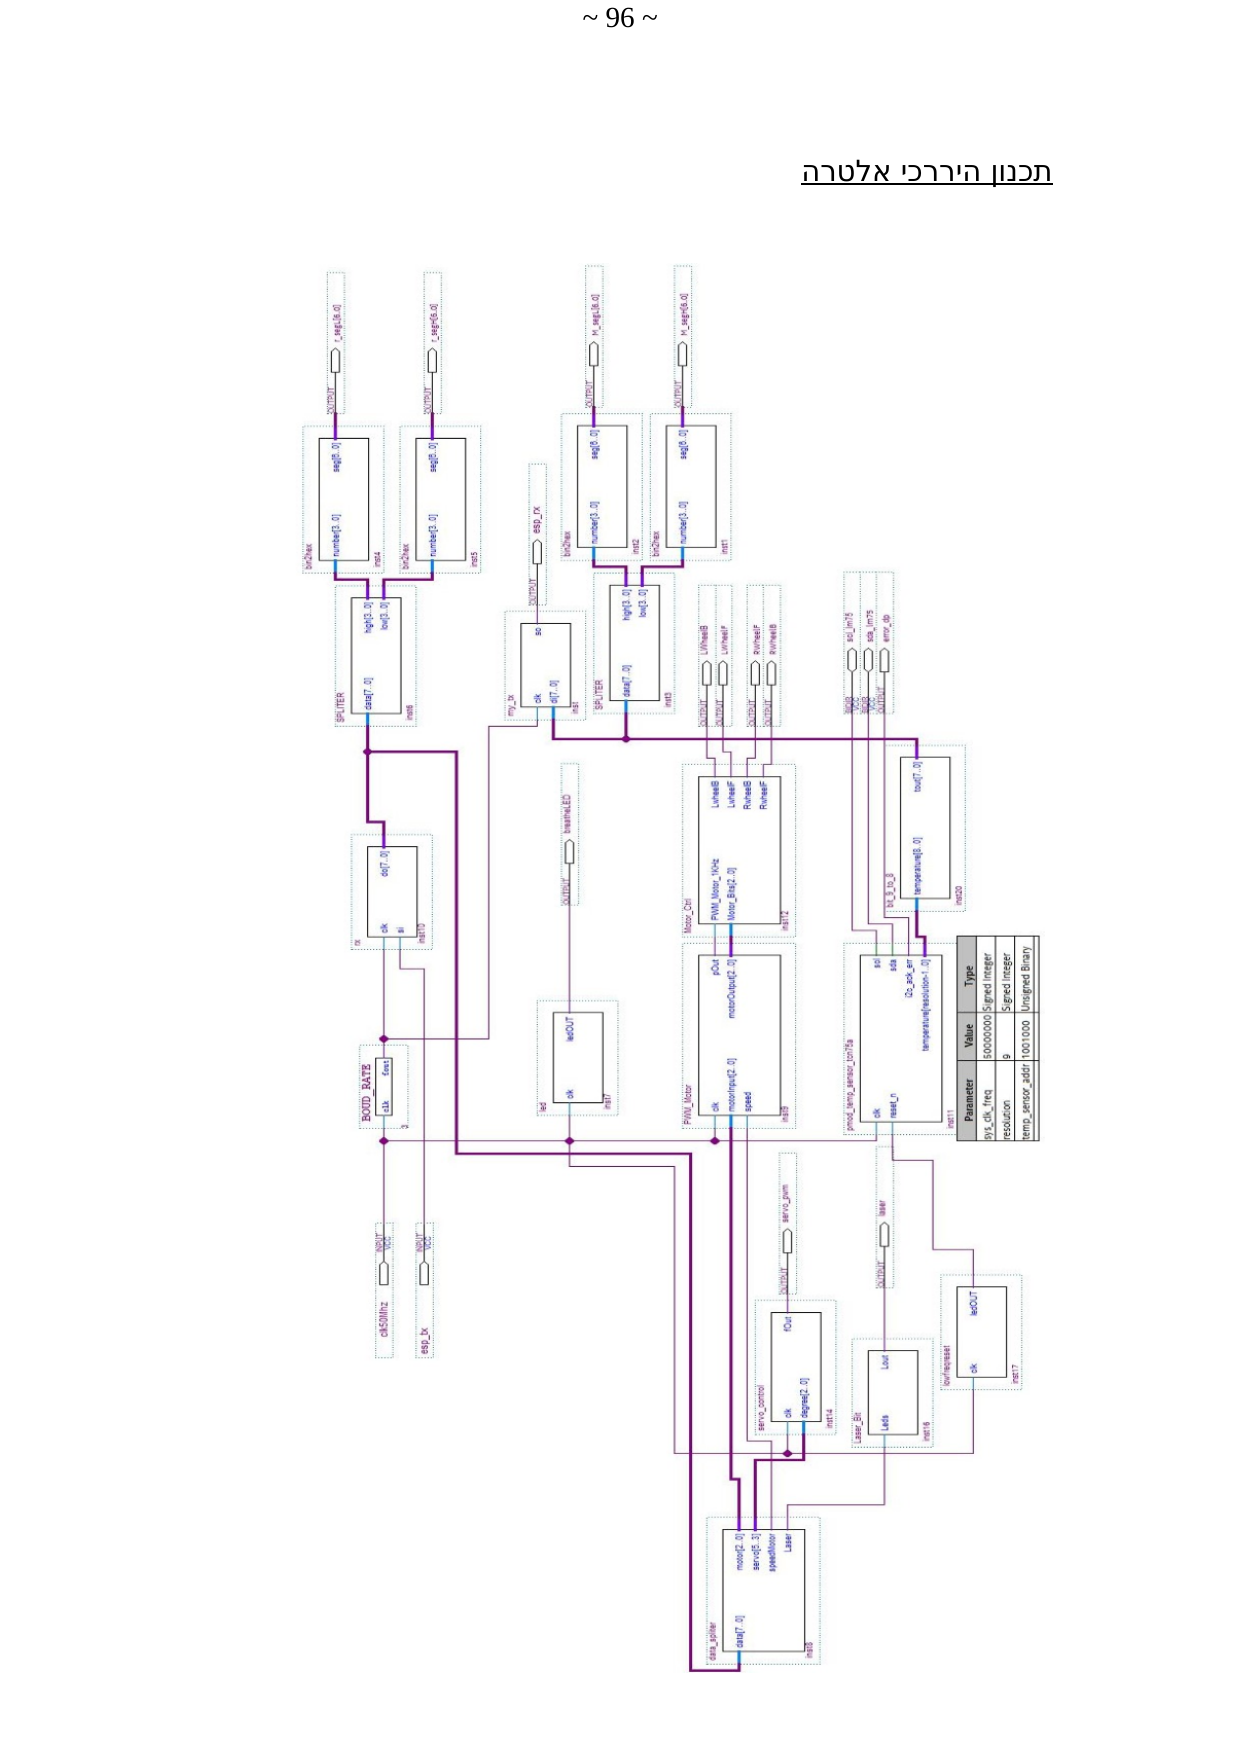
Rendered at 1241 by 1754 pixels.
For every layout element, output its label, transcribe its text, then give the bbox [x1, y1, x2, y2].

picture [296, 264, 1045, 1672]
subtitle תכנון היררכי אלטרה [187, 154, 1053, 188]
